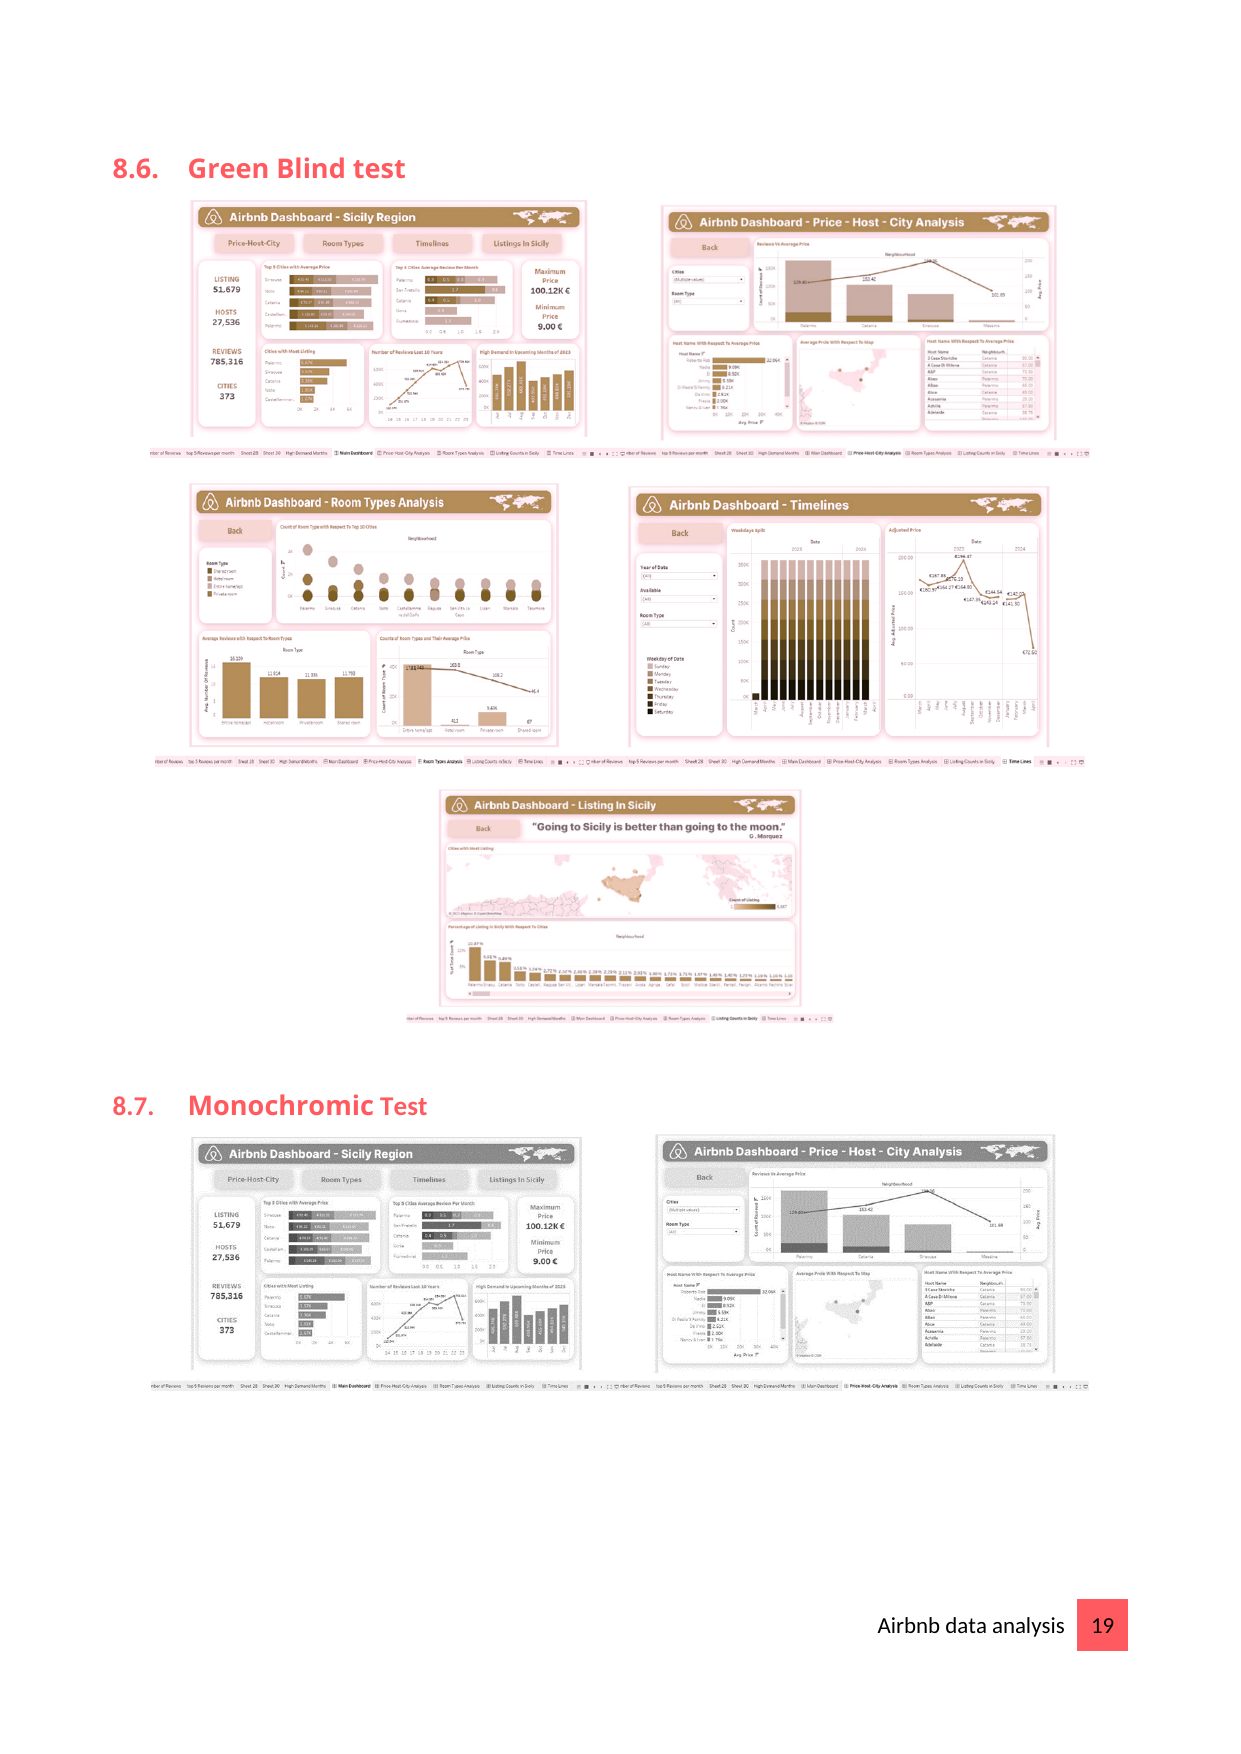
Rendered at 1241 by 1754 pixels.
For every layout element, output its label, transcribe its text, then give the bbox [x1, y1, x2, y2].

picture [155, 474, 1085, 767]
picture [406, 782, 834, 1023]
subtitle Green Blind test [112, 150, 1128, 187]
picture [150, 189, 1090, 458]
subtitle Monochromic Test [112, 1087, 1128, 1124]
picture [151, 1126, 1089, 1391]
